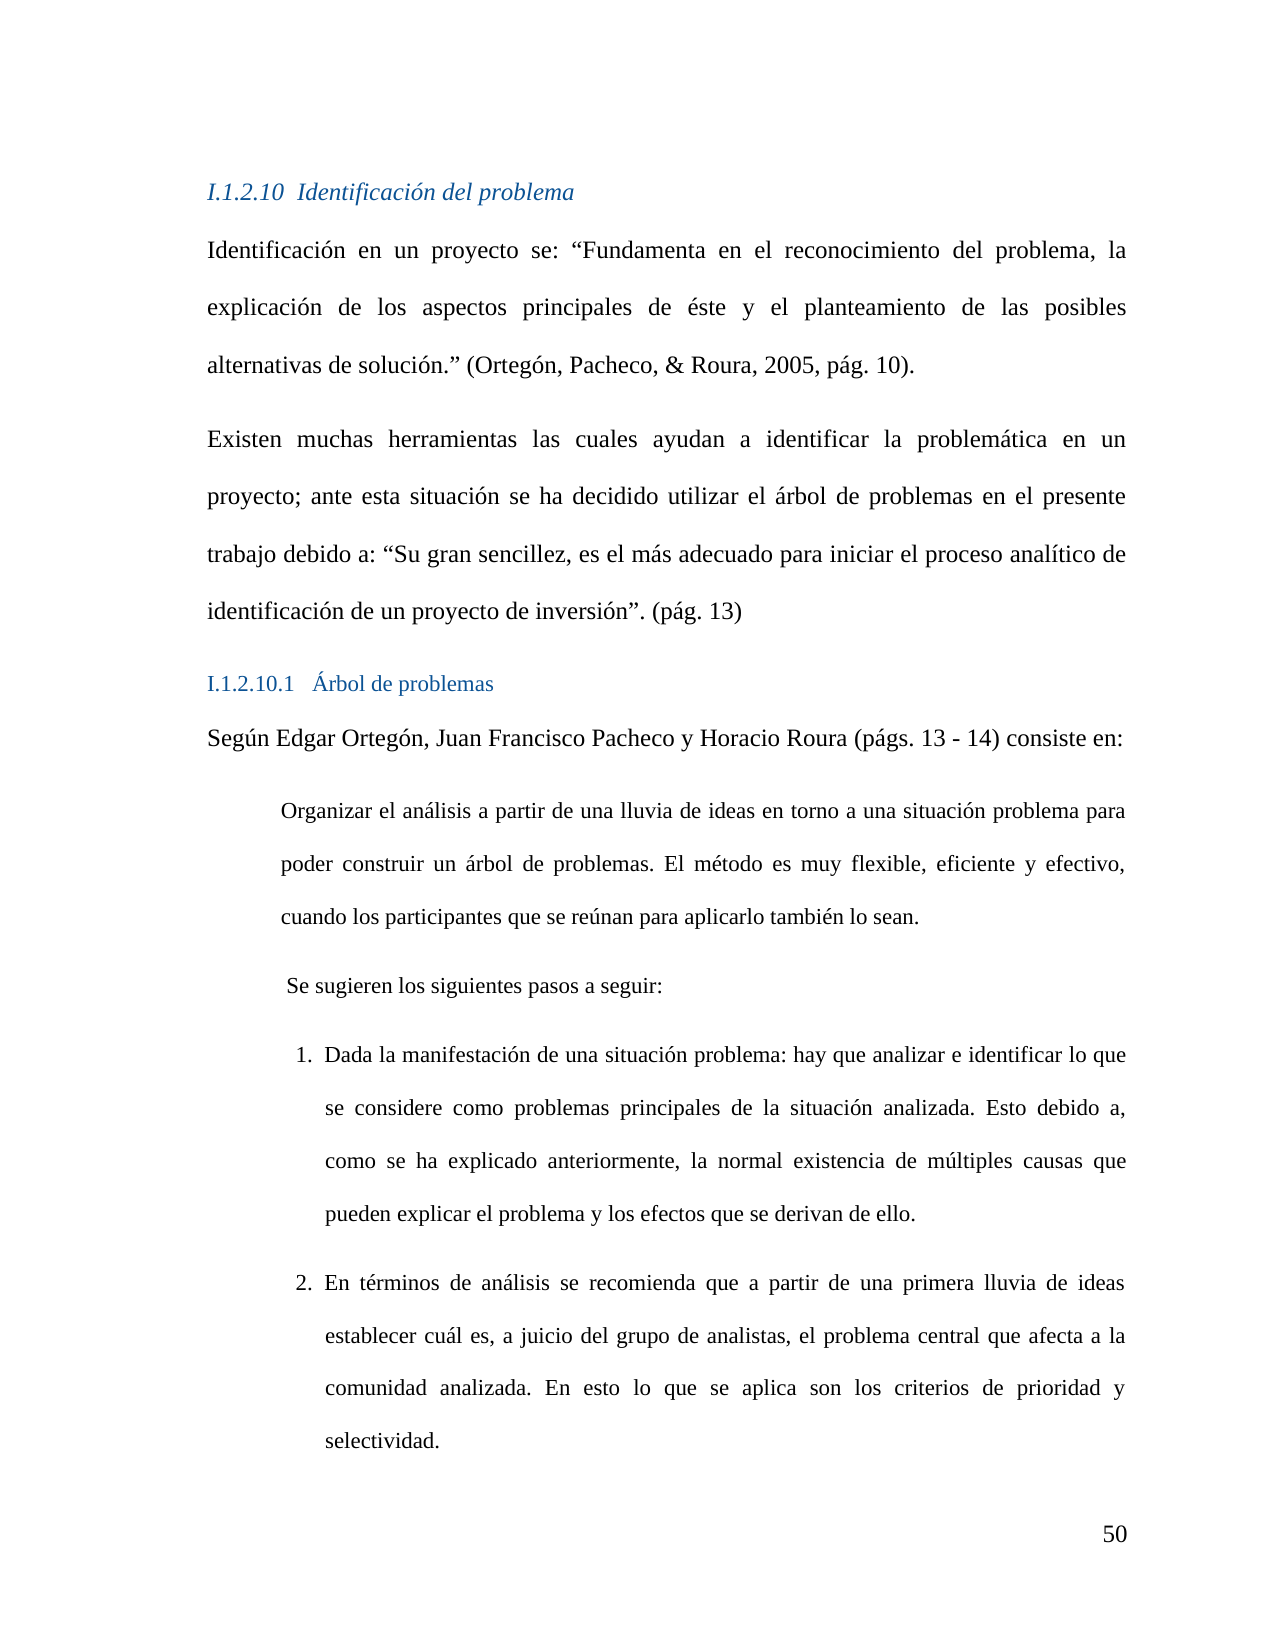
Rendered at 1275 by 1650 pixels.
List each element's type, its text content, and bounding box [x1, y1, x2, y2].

text Según Edgar Ortegón, Juan Francisco Pacheco y Horacio Roura consiste en: [207, 723, 1127, 752]
text Identificación en un proyecto se: “Fundamenta en el reconocimiento del problema, la explicación de los aspectos principales de éste y el planteamiento de las posibles alternativas de solución.” . [207, 235, 1127, 378]
subtitle Árbol de problemas [207, 671, 1127, 697]
text Organizar el análisis a partir de una lluvia de ideas en torno a una situación problema para poder construir un árbol de problemas. El método es muy flexible, eficiente y efectivo, cuando los participantes que se reúnan para aplicarlo también lo sean. [281, 797, 1127, 929]
subtitle Identificación del problema [207, 177, 1127, 206]
text Existen muchas herramientas las cuales ayudan a identificar la problemática en un proyecto; ante esta situación se ha decidido utilizar el árbol de problemas en el presente trabajo debido a: “Su gran sencillez, es el más adecuado para iniciar el proceso analítico de identificación de un proyecto de inversión”. [207, 424, 1127, 625]
list En términos de análisis se recomienda que a partir de una primera lluvia de ideas establecer cuál es, a juicio del grupo de analistas, el problema central que afecta a la comunidad analizada. En esto lo que se aplica son los criterios de prioridad y selectividad. [295, 1269, 1127, 1453]
text Se sugieren los siguientes pasos a seguir: [281, 972, 1127, 998]
list Dada la manifestación de una situación problema: hay que analizar e identificar lo que se considere como problemas principales de la situación analizada. Esto debido a, como se ha explicado anteriormente, la normal existencia de múltiples causas que pueden explicar el problema y los efectos que se derivan de ello. [295, 1042, 1127, 1226]
